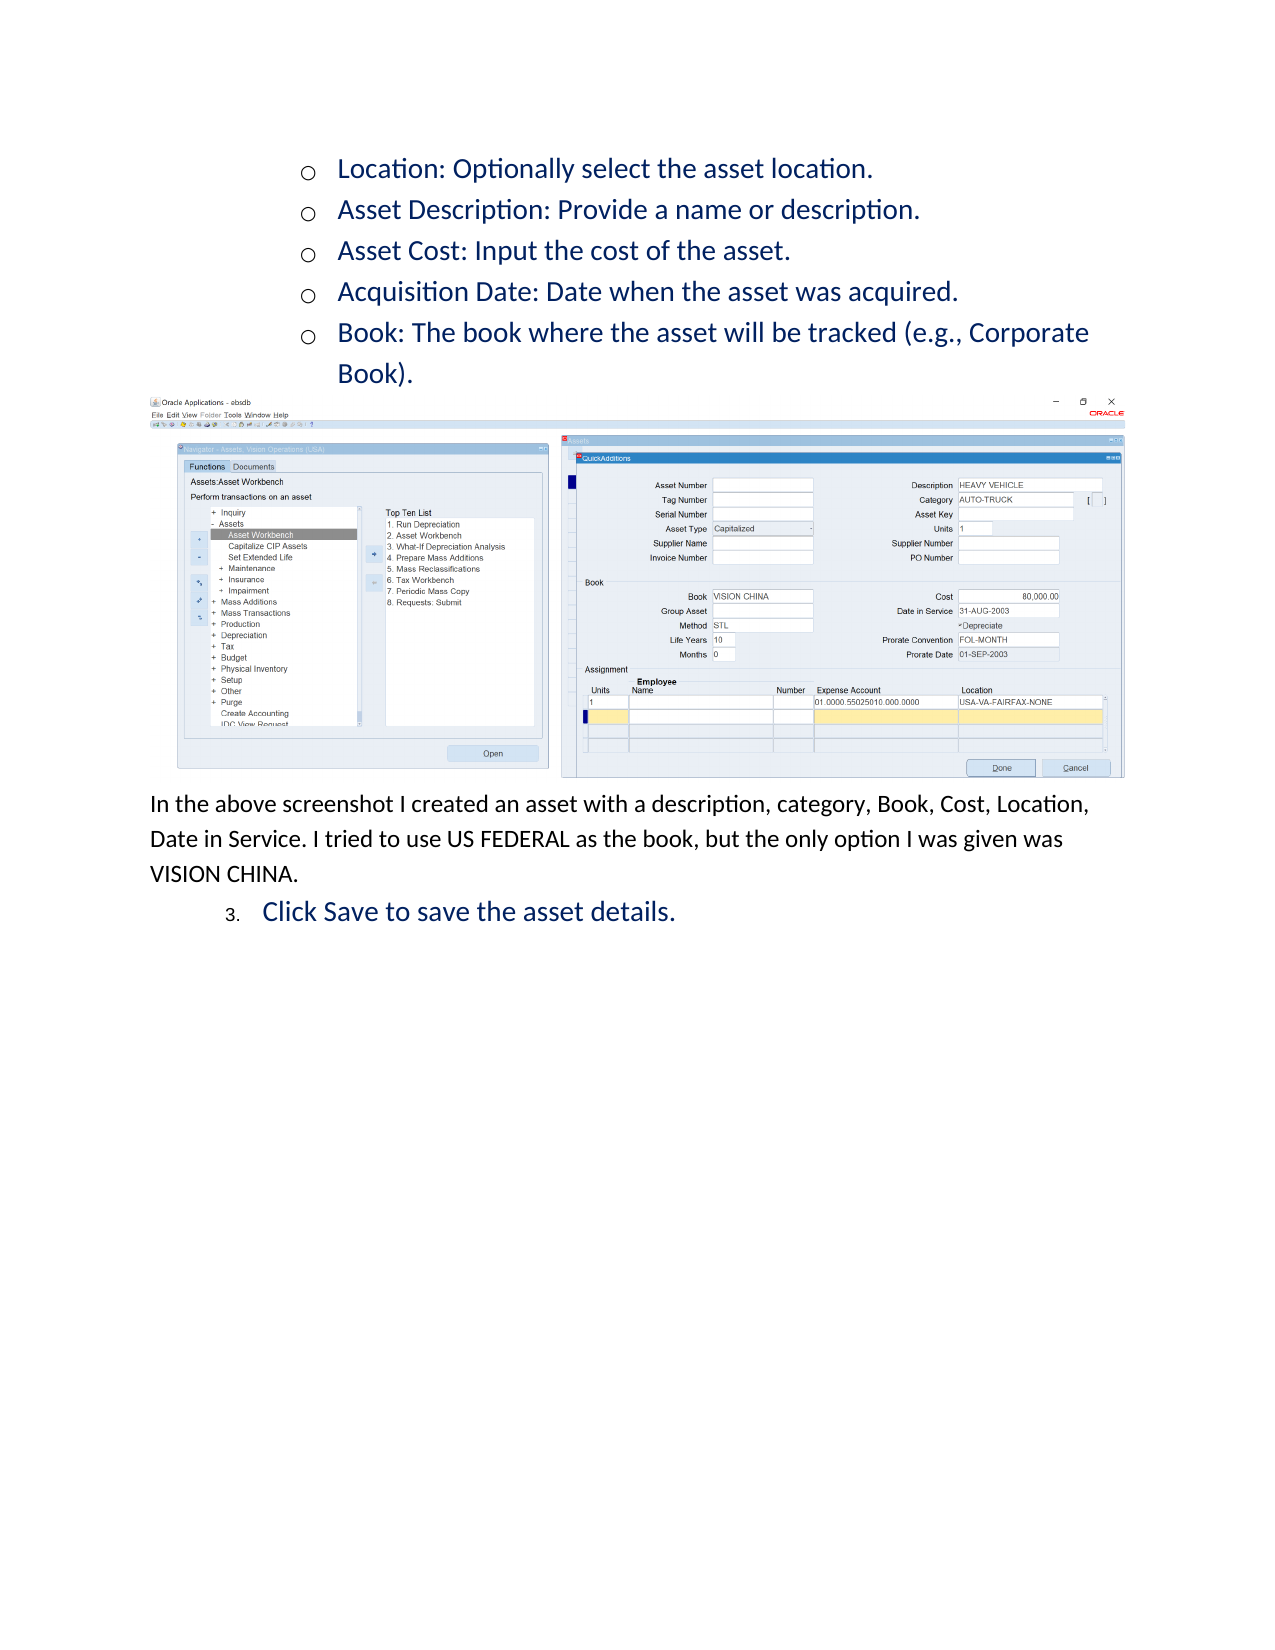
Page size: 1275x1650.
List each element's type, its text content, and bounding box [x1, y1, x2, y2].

list Acquisition Date: Date when the asset was acquired. [300, 273, 1125, 308]
list Book: The book where the asset will be tracked (e.g., Corporate Book). [300, 314, 1125, 390]
list Location: Optionally select the asset location. [300, 150, 1125, 186]
list Asset Cost: Input the cost of the asset. [300, 232, 1125, 267]
list Click Save to save the asset details. [225, 893, 1125, 928]
text In the above screenshot I created an asset with a description, category, Book, Cost, Location, Date in Service. I tried to use US FEDERAL as the book, but the only option I was given was VISION CHINA. [150, 788, 1125, 888]
picture [150, 395, 1125, 783]
list Asset Description: Provide a name or description. [300, 191, 1125, 227]
